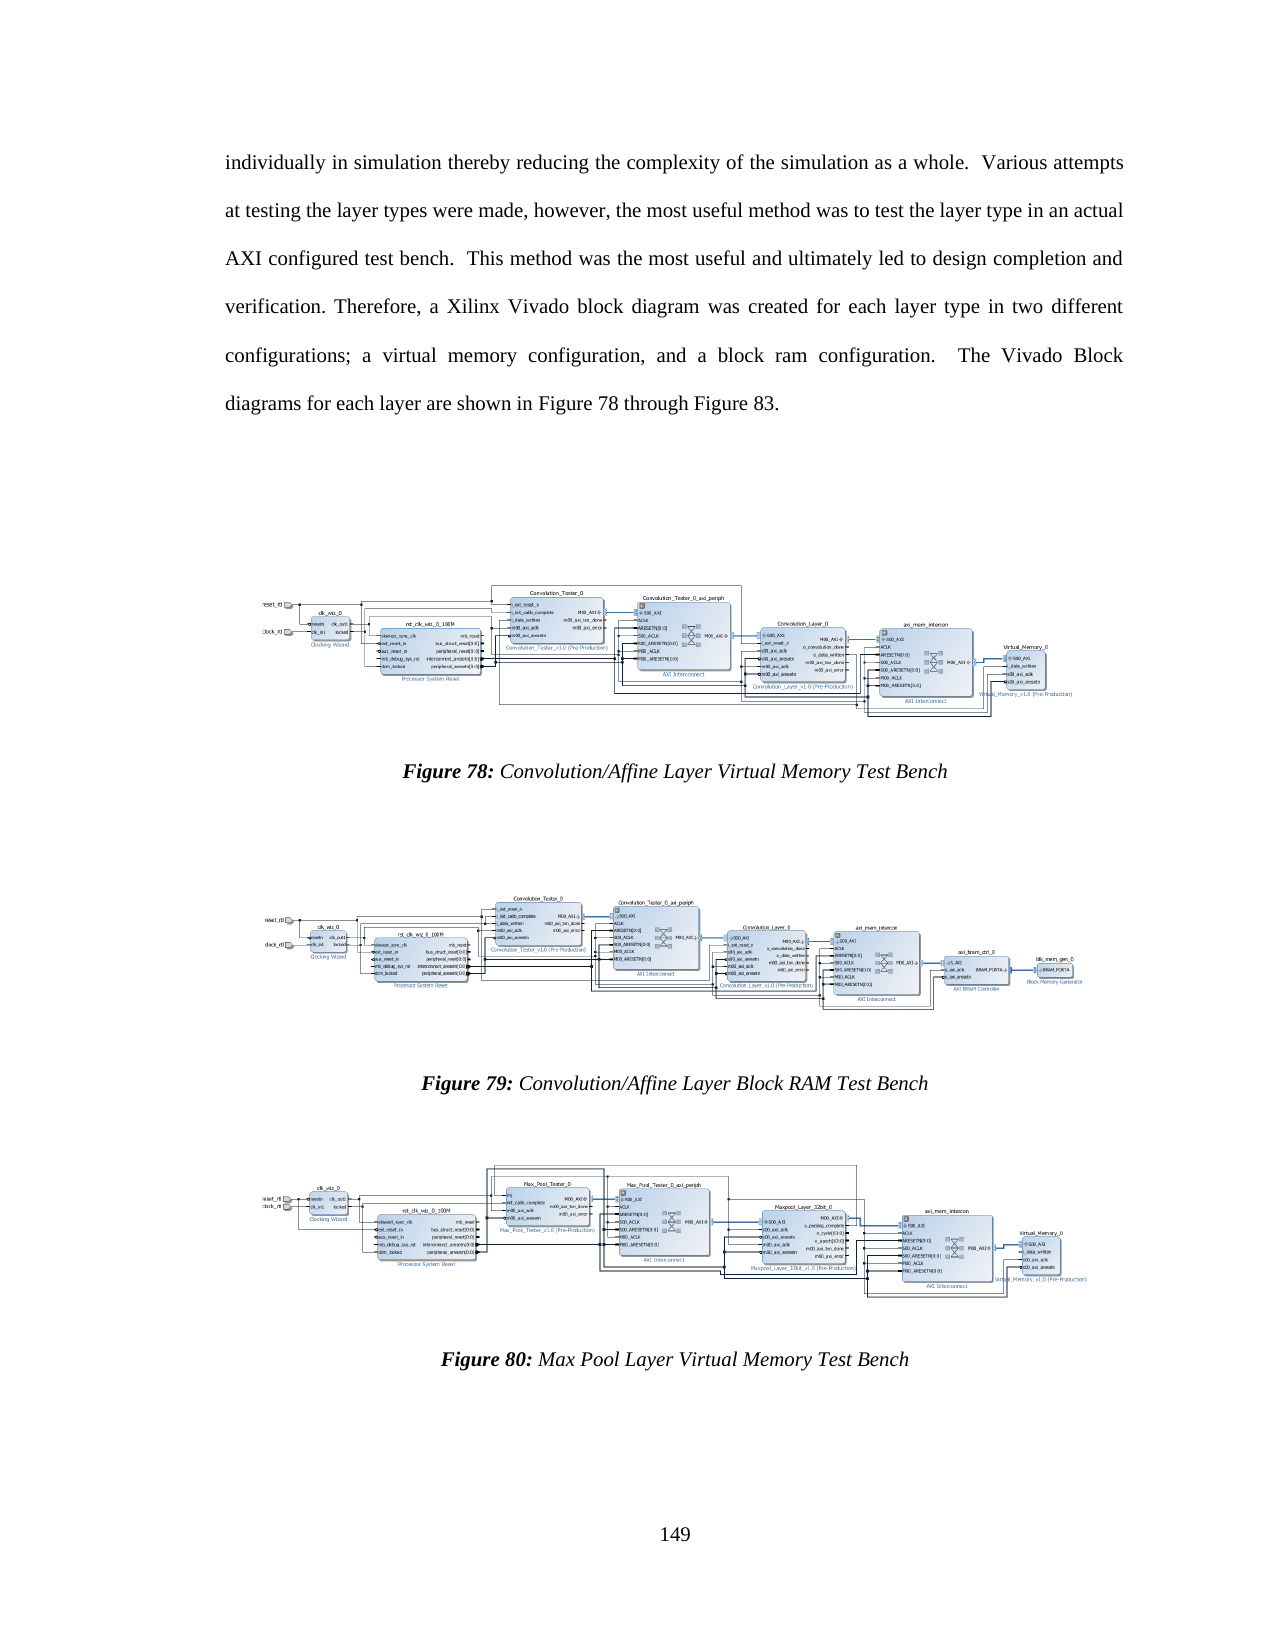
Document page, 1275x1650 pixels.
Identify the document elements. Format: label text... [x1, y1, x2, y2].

text Figure 78: Convolution/Affine Layer Virtual Memory Test Bench [225, 759, 1125, 783]
picture [262, 831, 1088, 1048]
text Figure 79: Convolution/Affine Layer Block RAM Test Bench [225, 1071, 1125, 1095]
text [225, 150, 1125, 415]
text Figure 80: Max Pool Layer Virtual Memory Test Bench [225, 1346, 1125, 1371]
picture [262, 535, 1088, 759]
picture [262, 1119, 1088, 1347]
